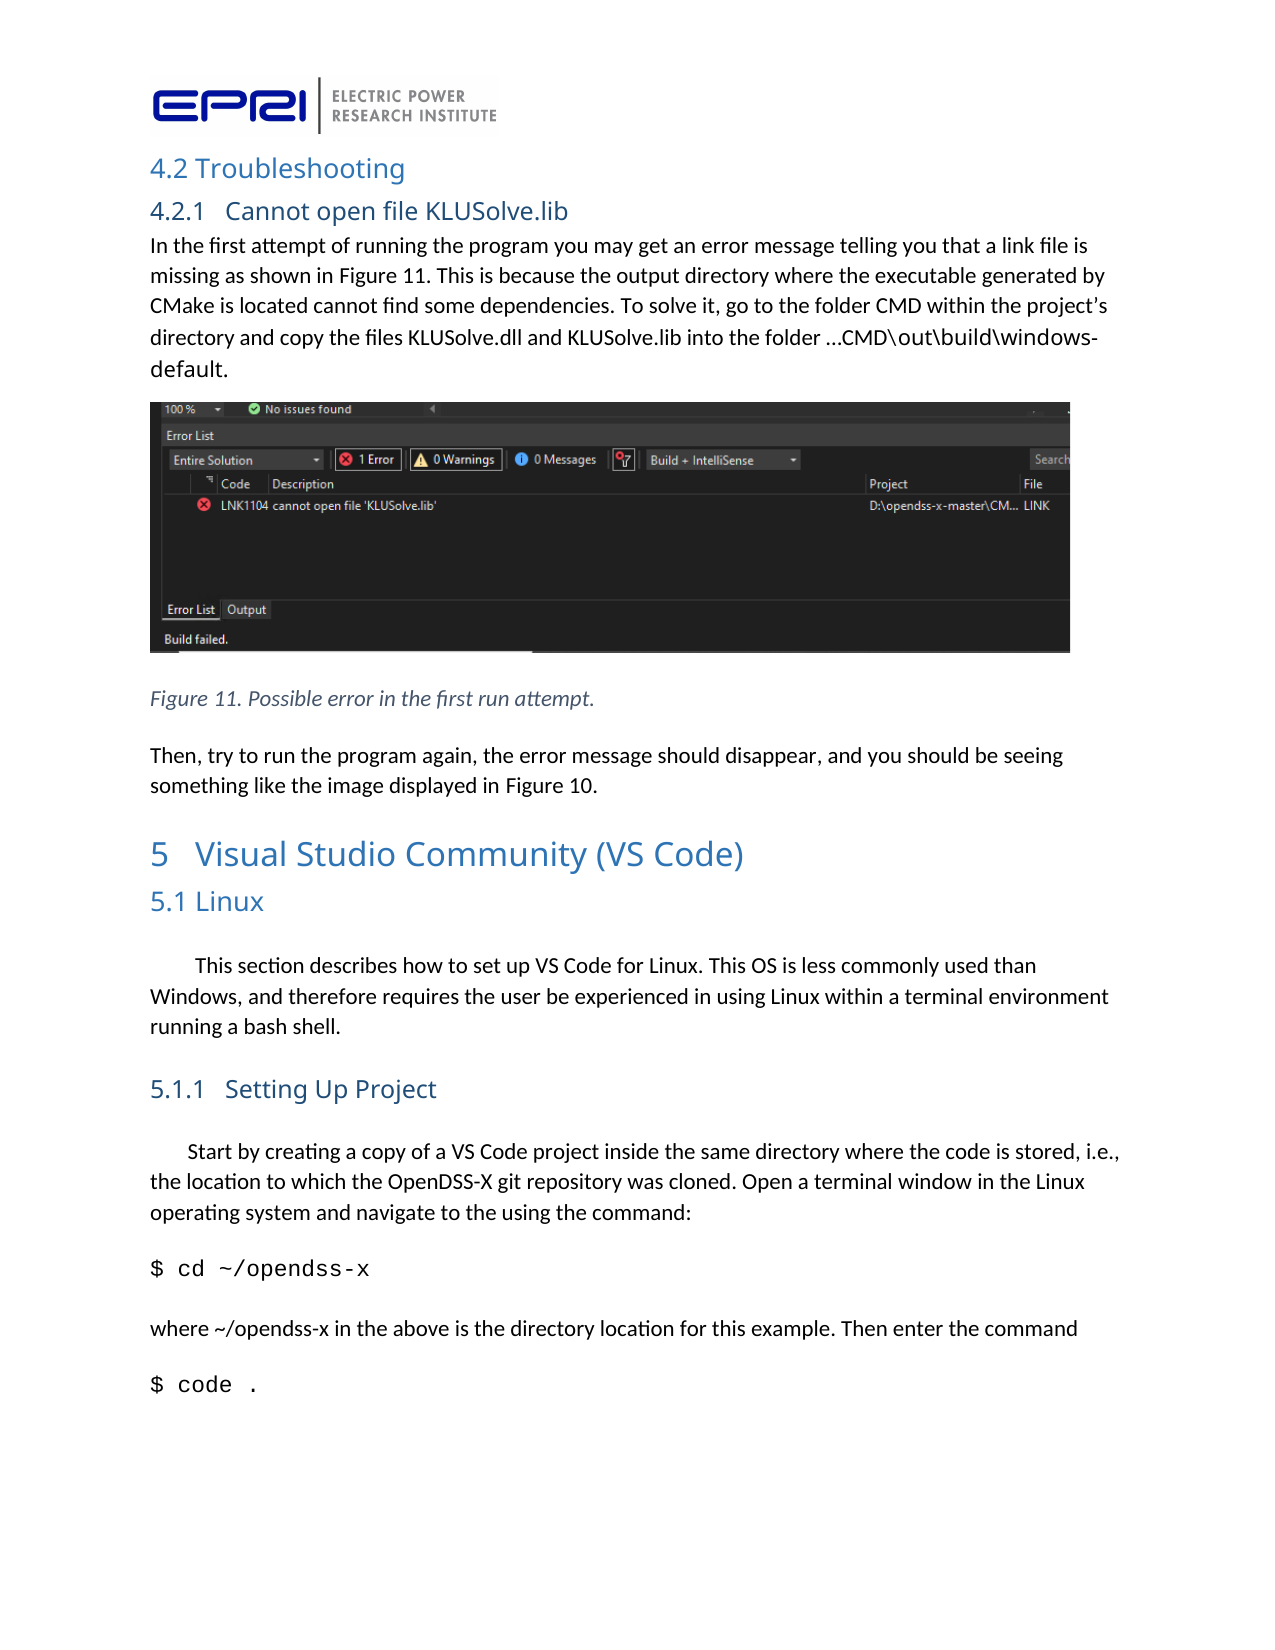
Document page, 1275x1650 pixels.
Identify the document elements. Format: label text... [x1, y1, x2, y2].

text where ~/opendss-x in the above is the directory location for this example. Then enter the command [150, 1314, 1125, 1342]
text $ cd ~/opendss-x [150, 1257, 1125, 1283]
text In the first attempt of running the program you may get an error message telling you that a link file is missing as shown in Figure 11. This is because the output directory where the executable generated by CMake is located cannot find some dependencies. To solve it, go to the folder CMD within the project’s directory and copy the files KLUSolve.dll and KLUSolve.lib into the folder …CMD\out\build\windows-default. [150, 231, 1125, 383]
text $ code . [150, 1373, 1125, 1399]
picture [150, 402, 1071, 653]
subtitle Linux [150, 883, 1125, 919]
text Start by creating a copy of a VS Code project inside the same directory where the code is stored, i.e., the location to which the OpenDSS-X git repository was cloned. Open a terminal window in the Linux operating system and navigate to the using the command: [150, 1137, 1125, 1226]
subtitle Cannot open file KLUSolve.lib [150, 194, 1125, 228]
subtitle Visual Studio Community (VS Code) [150, 830, 1125, 876]
text Then, try to run the program again, the error message should disappear, and you should be seeing something like the image displayed in Figure 10. [150, 741, 1125, 799]
text This section describes how to set up VS Code for Linux. This OS is less commonly used than Windows, and therefore requires the user be experienced in using Linux within a terminal environment running a bash shell. [150, 952, 1125, 1040]
picture [150, 75, 499, 137]
subtitle Troubleshooting [150, 150, 1125, 187]
subtitle Setting Up Project [150, 1071, 1125, 1105]
